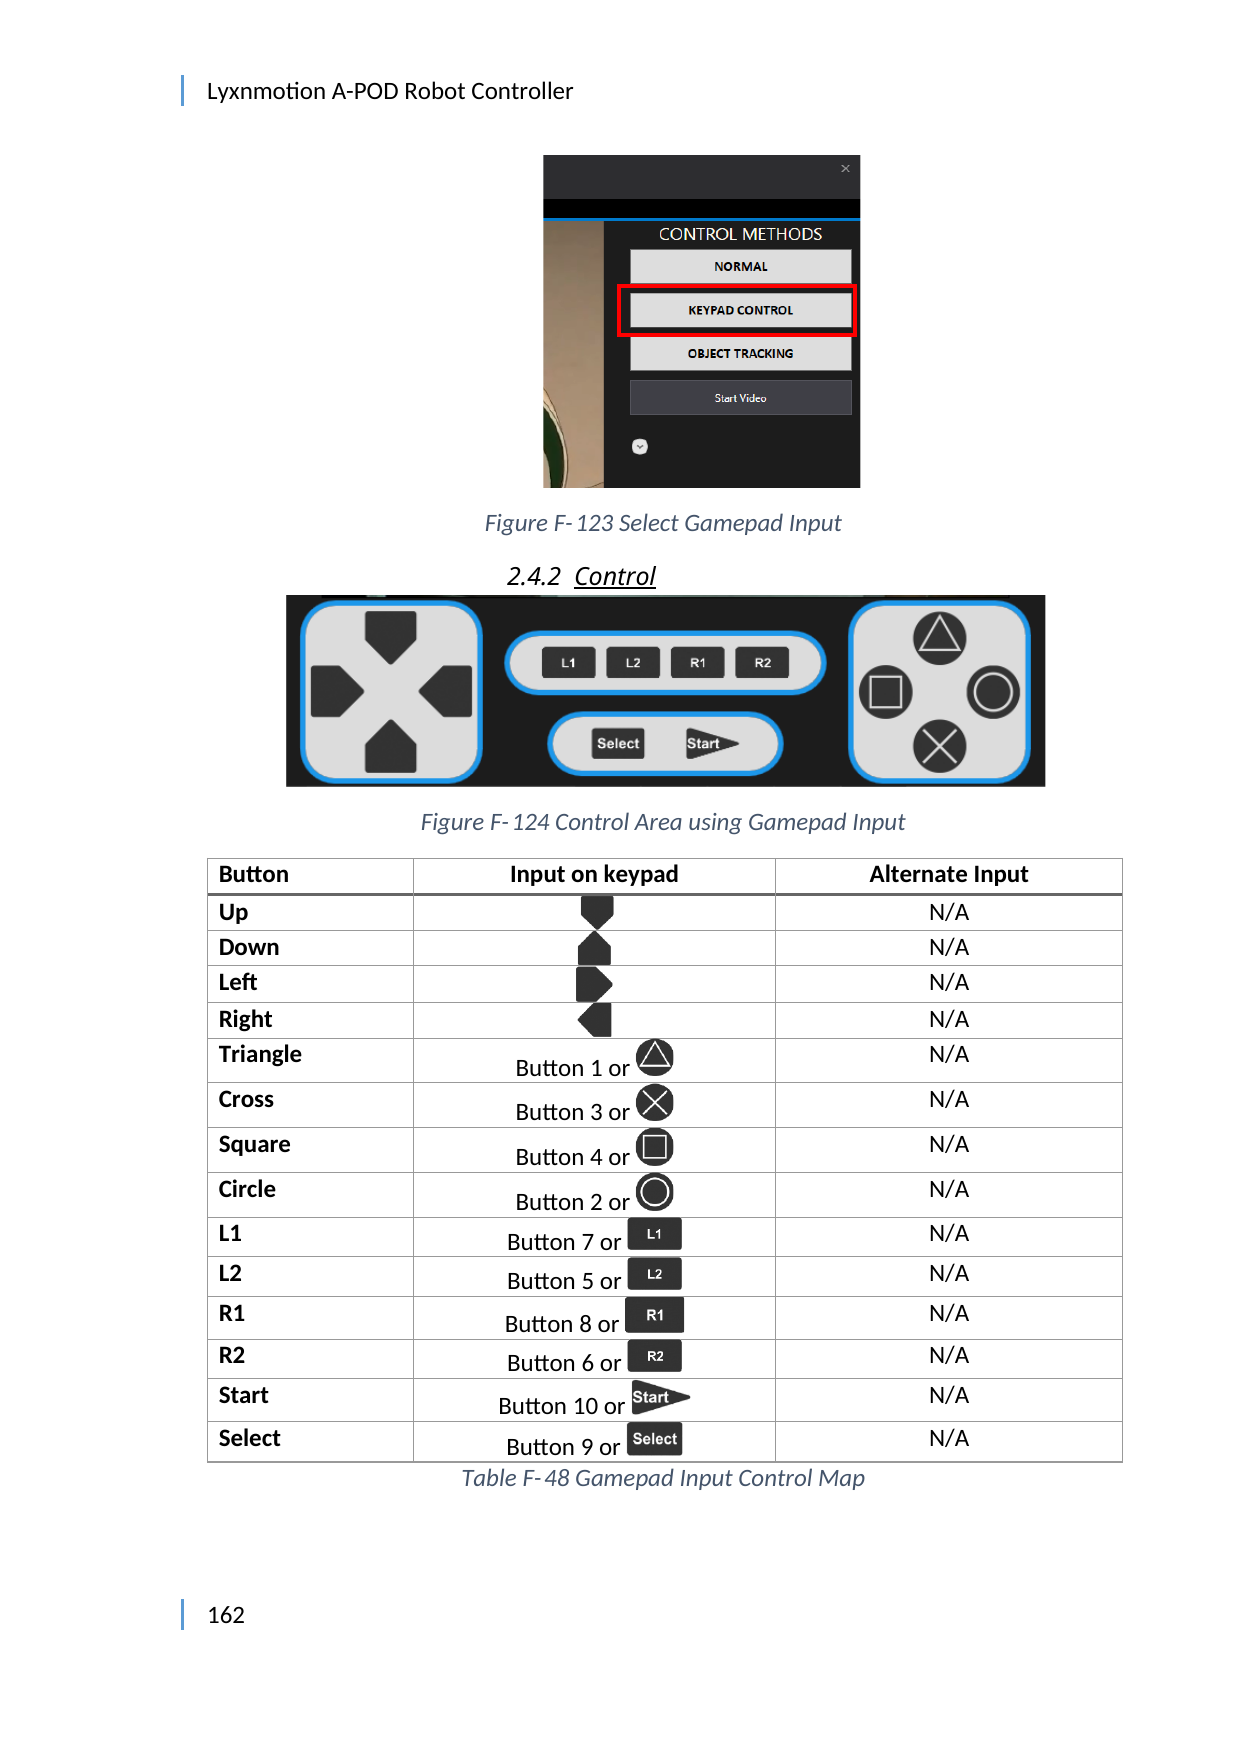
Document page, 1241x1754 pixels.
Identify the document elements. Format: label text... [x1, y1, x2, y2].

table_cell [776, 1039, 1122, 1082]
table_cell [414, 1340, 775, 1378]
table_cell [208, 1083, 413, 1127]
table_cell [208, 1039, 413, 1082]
text Table - Gamepad Input Control Map [207, 1463, 1122, 1493]
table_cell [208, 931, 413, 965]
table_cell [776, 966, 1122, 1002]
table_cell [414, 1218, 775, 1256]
picture [635, 1038, 674, 1076]
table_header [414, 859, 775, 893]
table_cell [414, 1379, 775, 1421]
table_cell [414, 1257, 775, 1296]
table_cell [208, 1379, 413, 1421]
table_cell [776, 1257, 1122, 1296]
picture [631, 1379, 691, 1415]
picture [576, 966, 613, 1002]
picture [635, 1128, 674, 1166]
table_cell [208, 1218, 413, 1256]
picture [635, 1172, 674, 1211]
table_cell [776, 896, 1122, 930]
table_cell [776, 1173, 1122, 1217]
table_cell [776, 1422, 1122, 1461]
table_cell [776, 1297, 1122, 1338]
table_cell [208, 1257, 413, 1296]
picture [543, 154, 861, 488]
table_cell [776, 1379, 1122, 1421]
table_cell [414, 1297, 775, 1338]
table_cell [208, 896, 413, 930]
picture [580, 896, 614, 930]
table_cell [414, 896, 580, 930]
picture [627, 1257, 682, 1290]
picture [577, 1003, 612, 1037]
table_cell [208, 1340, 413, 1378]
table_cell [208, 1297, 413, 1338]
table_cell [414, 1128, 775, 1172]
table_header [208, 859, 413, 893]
picture [625, 1297, 685, 1333]
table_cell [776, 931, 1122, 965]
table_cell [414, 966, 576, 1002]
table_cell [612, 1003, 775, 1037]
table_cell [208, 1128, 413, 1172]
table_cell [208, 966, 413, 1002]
picture [635, 1083, 674, 1121]
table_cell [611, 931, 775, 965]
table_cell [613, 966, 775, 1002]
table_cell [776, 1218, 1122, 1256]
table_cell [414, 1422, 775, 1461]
picture [626, 1421, 683, 1456]
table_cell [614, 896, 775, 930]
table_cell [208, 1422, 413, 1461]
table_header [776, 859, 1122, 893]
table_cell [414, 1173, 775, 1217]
picture [627, 1217, 682, 1250]
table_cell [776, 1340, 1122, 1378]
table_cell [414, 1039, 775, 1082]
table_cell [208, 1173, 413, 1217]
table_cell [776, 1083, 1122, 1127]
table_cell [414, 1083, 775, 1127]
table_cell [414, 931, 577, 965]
picture [283, 595, 1046, 788]
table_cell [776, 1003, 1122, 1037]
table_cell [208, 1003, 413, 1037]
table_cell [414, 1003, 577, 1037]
picture [577, 931, 611, 965]
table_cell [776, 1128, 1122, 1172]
subtitle Control [507, 558, 1122, 592]
picture [627, 1339, 682, 1372]
